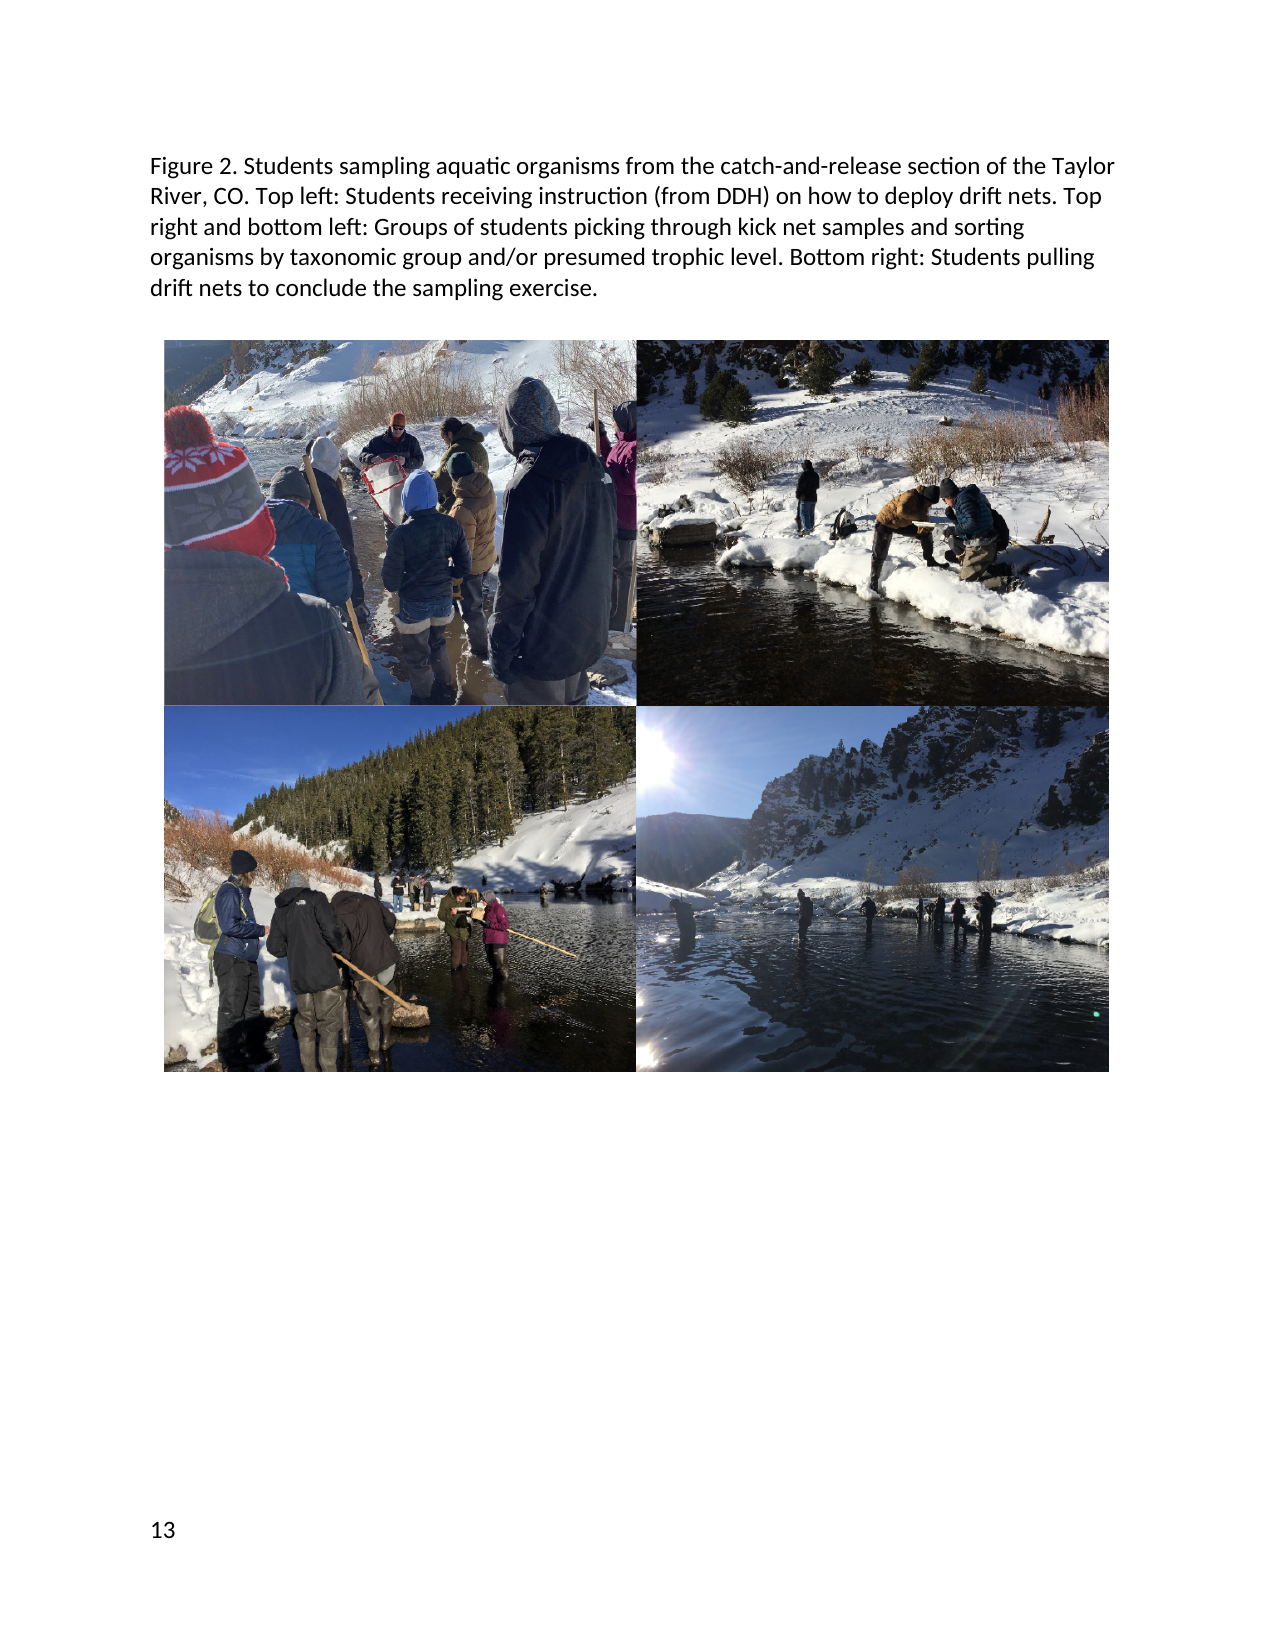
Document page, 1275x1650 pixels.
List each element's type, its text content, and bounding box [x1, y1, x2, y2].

text Figure 2. Students sampling aquatic organisms from the catch-and-release section of the Taylor River, CO. Top left: Students receiving instruction (from DDH) on how to deploy drift nets. Top right and bottom left: Groups of students picking through kick net samples and sorting organisms by taxonomic group and/or presumed trophic level. Bottom right: Students pulling drift nets to conclude the sampling exercise. [150, 150, 1125, 303]
picture [150, 333, 1125, 1084]
